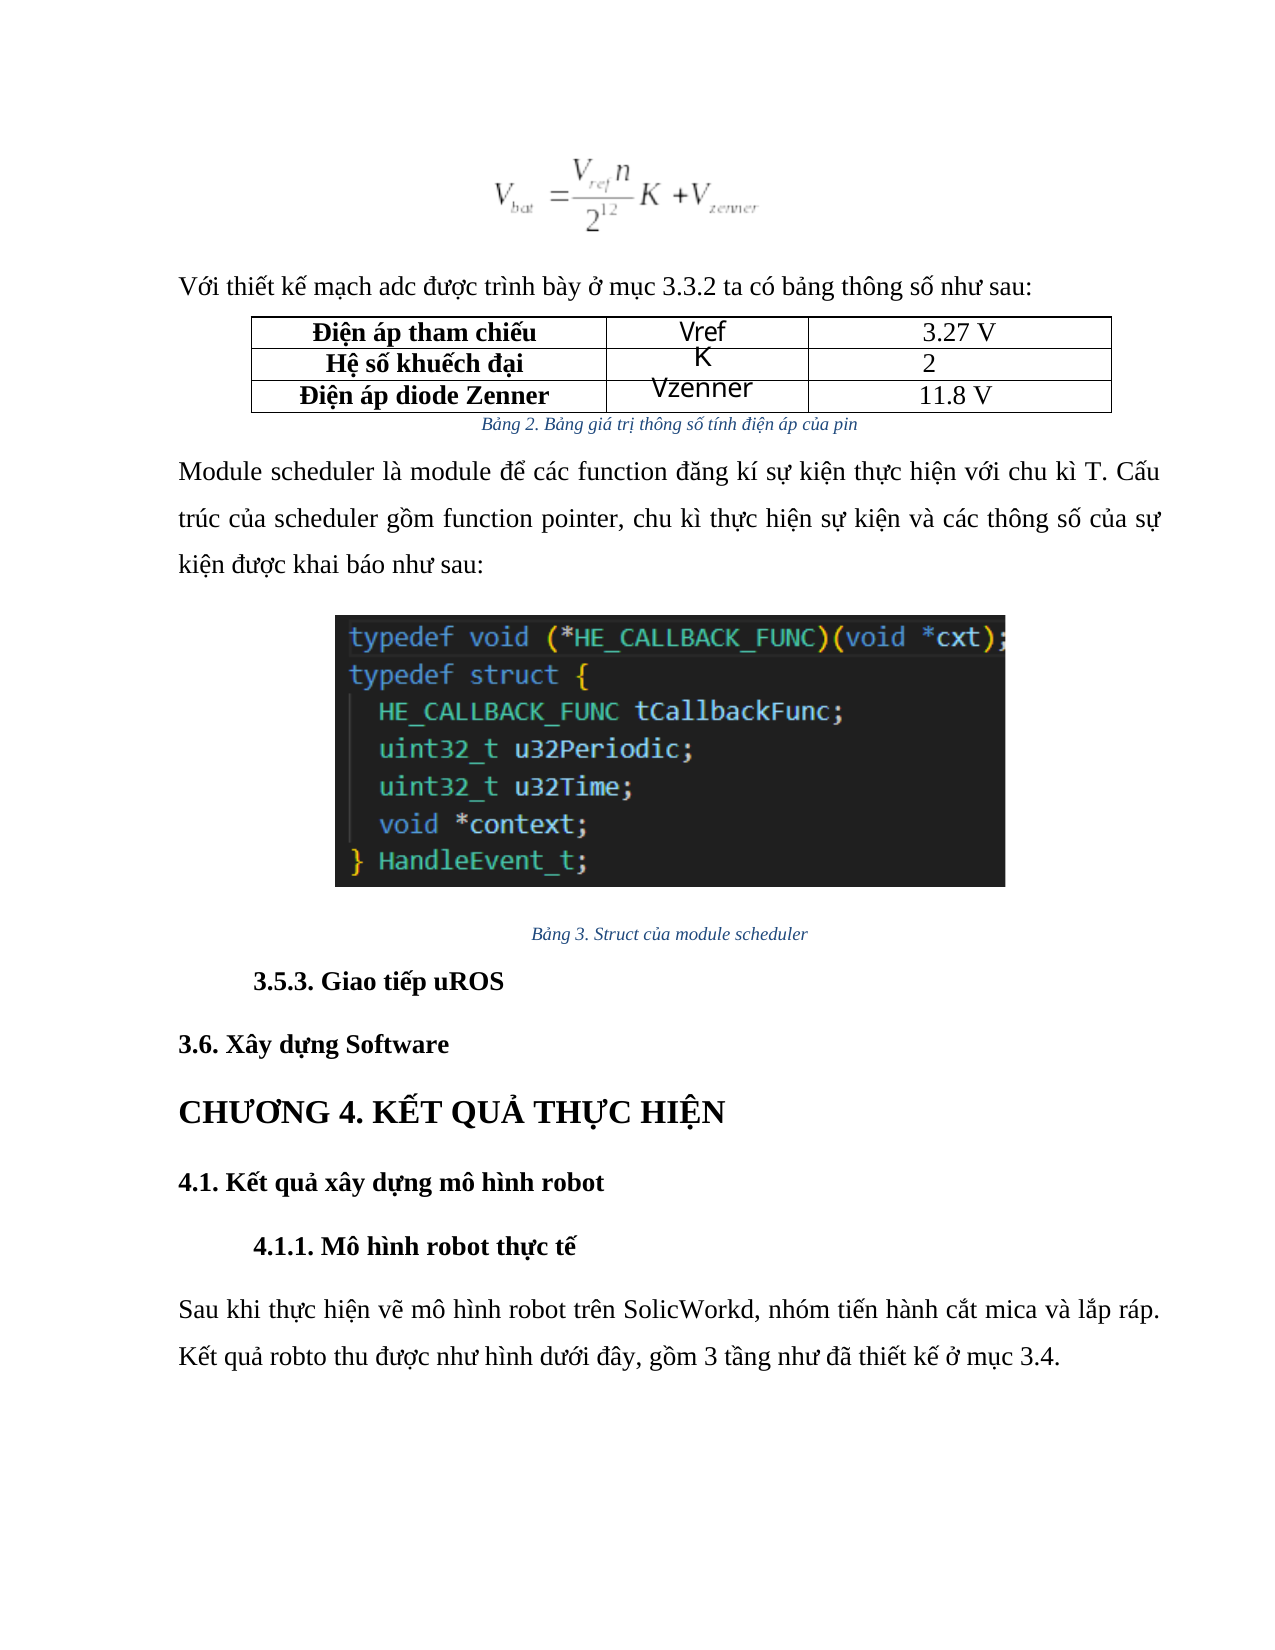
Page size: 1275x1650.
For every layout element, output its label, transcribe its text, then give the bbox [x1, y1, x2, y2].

table_header Vref [607, 318, 808, 348]
table_cell Hệ số khuếch đại [252, 349, 606, 380]
text Module scheduler là module để các function đăng kí sự kiện thực hiện với chu kì T. Cấu trúc của scheduler gồm function pointer, chu kì thực hiện sự kiện và các thông số của sự kiện được khai báo như sau: [178, 455, 1162, 579]
text 4.1.1. Mô hình robot thực tế [253, 1230, 1078, 1261]
table_cell Vzenner [607, 381, 808, 412]
table_cell 11.8 V [809, 381, 1111, 412]
table_header 3.27 V [809, 318, 1111, 348]
text Sau khi thực hiện vẽ mô hình robot trên SolicWorkd, nhóm tiến hành cắt mica và lắp ráp. Kết quả robto thu được như hình dưới đây, gồm 3 tầng như đã thiết kế ở mục 3.4. [178, 1293, 1162, 1371]
table_cell Điện áp diode Zenner [252, 381, 606, 412]
text Với thiết kế mạch adc được trình bày ở mục 3.3.2 ta có bảng thông số như sau: [178, 270, 1162, 301]
table_cell K [607, 349, 808, 380]
text Bảng 2. Bảng giá trị thông số tính điện áp của pin [178, 413, 1162, 434]
text 4.1. Kết quả xây dựng mô hình robot [178, 1166, 1078, 1197]
text Bảng 3. Struct của module scheduler [178, 922, 1162, 944]
text 3.5.3. Giao tiếp uROS [178, 965, 1078, 996]
picture [335, 615, 1006, 887]
text CHƯƠNG 4. KẾT QUẢ THỰC HIỆN [178, 1092, 1078, 1130]
text 3.6. Xây dựng Software [178, 1028, 1078, 1059]
table_header Điện áp tham chiếu [252, 318, 606, 348]
table_cell 2 [809, 349, 1111, 380]
